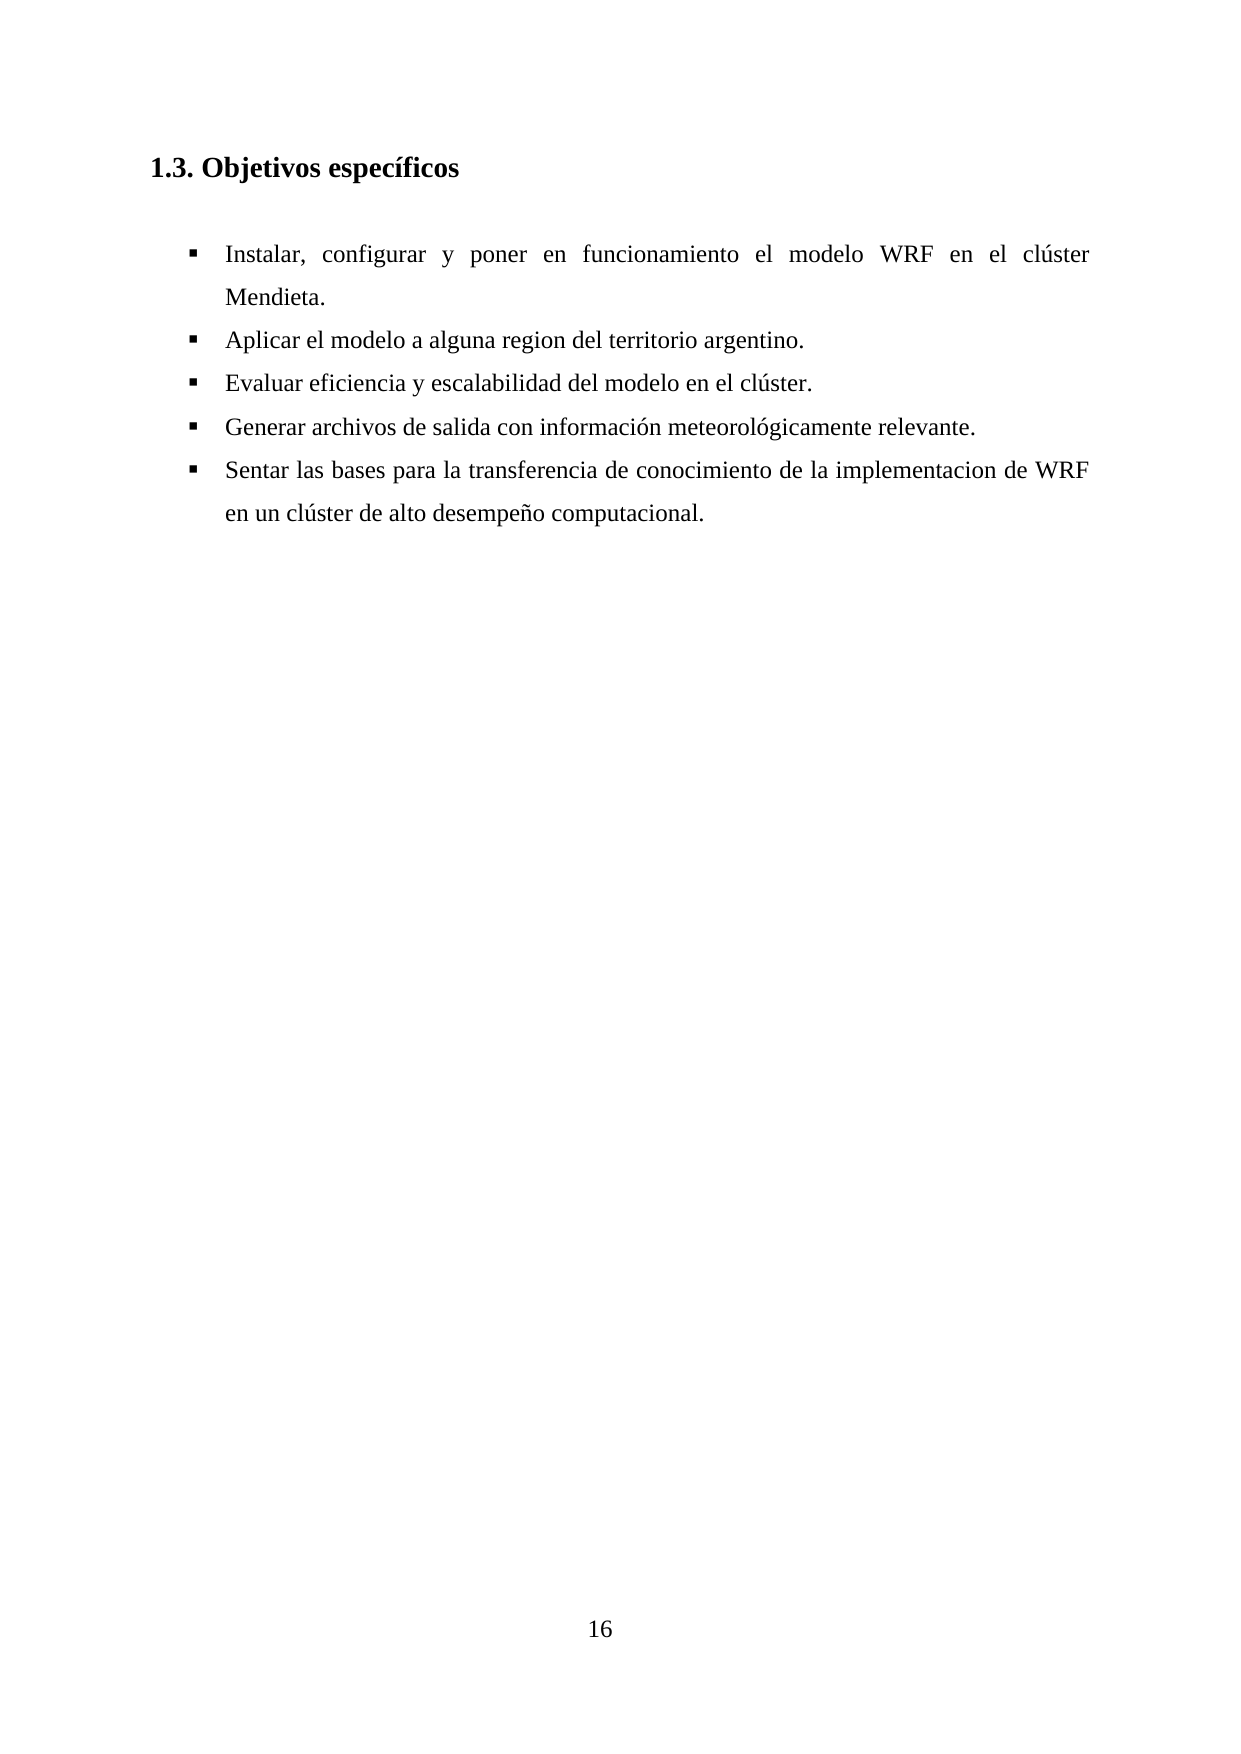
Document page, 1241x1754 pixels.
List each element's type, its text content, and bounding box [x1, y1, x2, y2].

list Evaluar eficiencia y escalabilidad del modelo en el clúster. [187, 368, 1090, 397]
list Instalar, configurar y poner en funcionamiento el modelo WRF en el clúster Mendieta. [187, 239, 1090, 311]
subtitle 1.3. Objetivos específicos [150, 150, 1090, 183]
list Sentar las bases para la transferencia de conocimiento de la implementacion de WRF en un clúster de alto desempeño computacional. [187, 455, 1090, 527]
list Generar archivos de salida con información meteorológicamente relevante. [187, 412, 1090, 440]
list Aplicar el modelo a alguna region del territorio argentino. [187, 325, 1090, 354]
